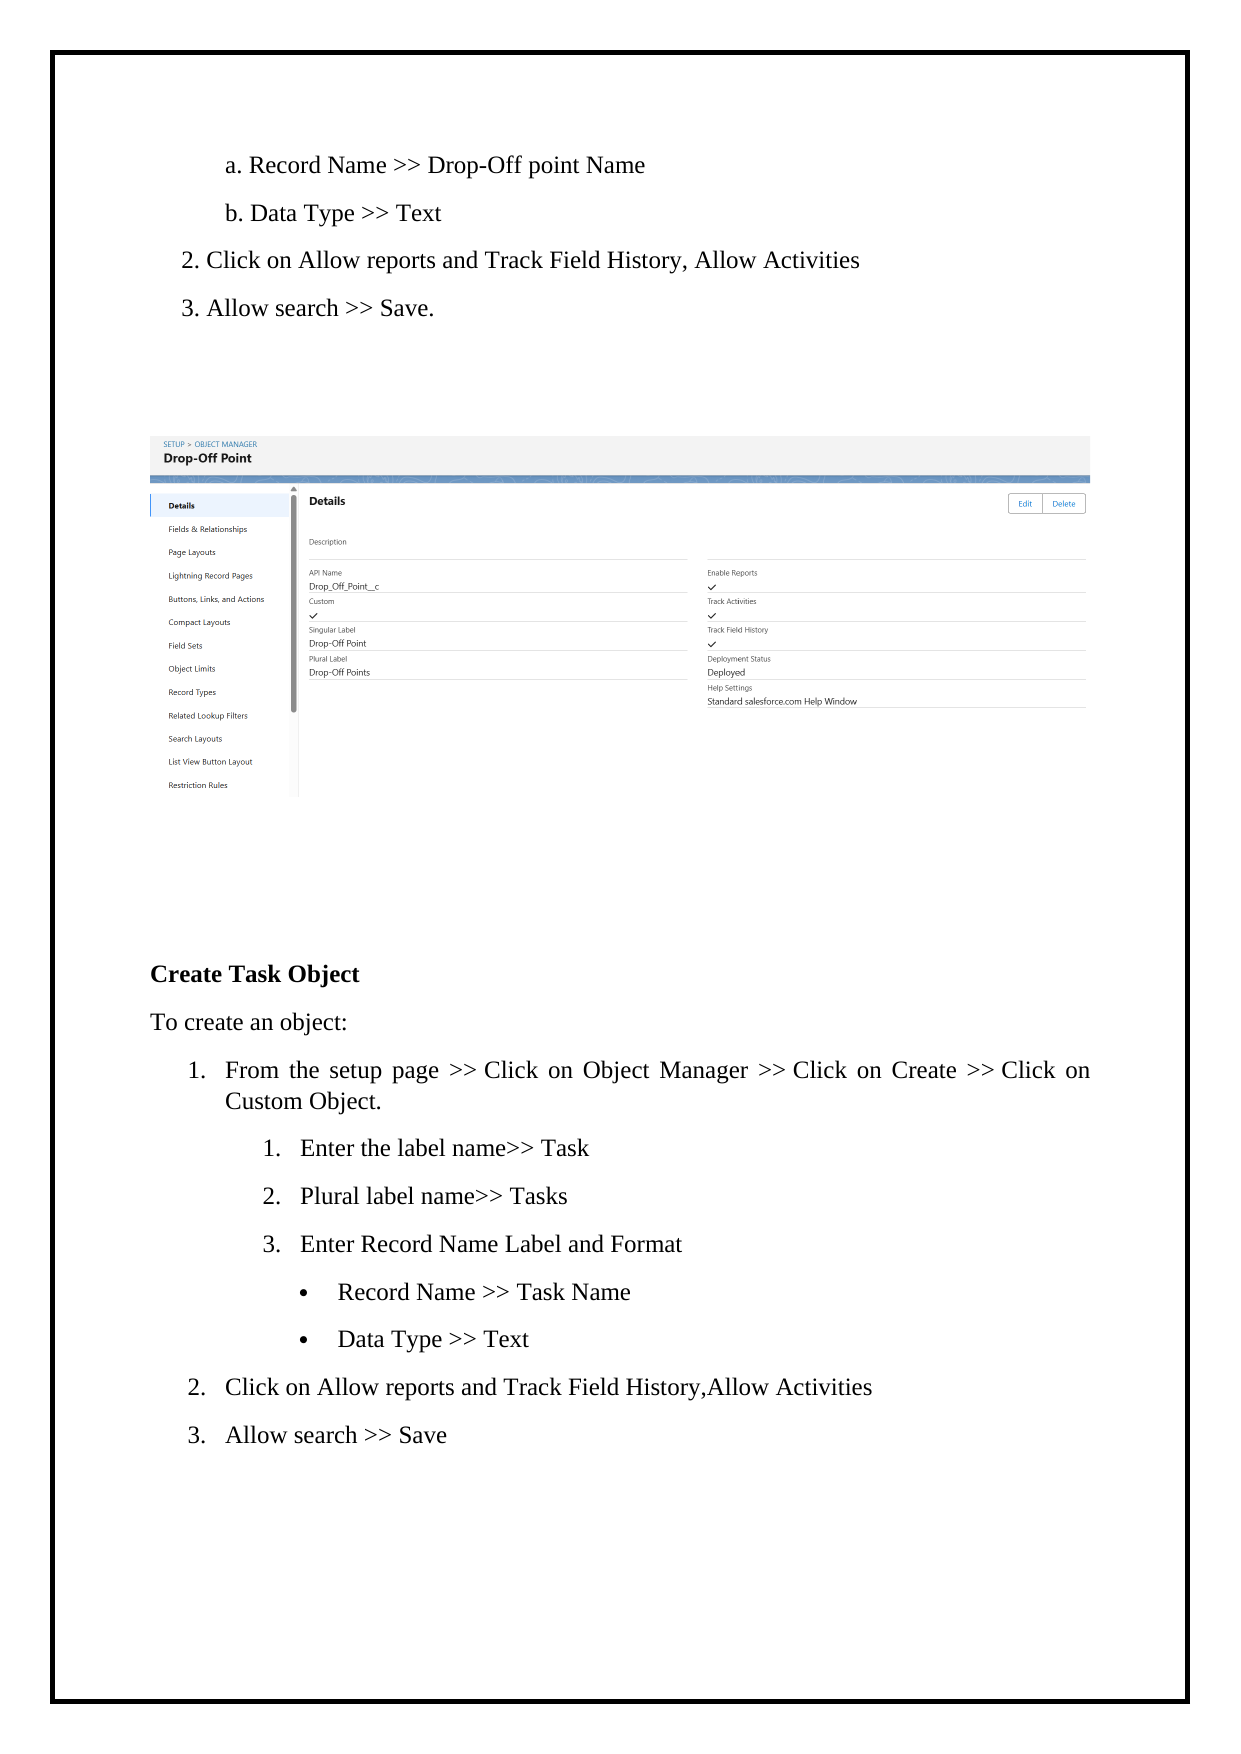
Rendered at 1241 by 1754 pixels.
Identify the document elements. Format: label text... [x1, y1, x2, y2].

text To create an object: [150, 1007, 1090, 1036]
list Enter the label name>> Task [262, 1133, 1090, 1162]
list Click on Allow reports and Track Field History,Allow Activities [187, 1372, 1090, 1401]
text Create Task Object [150, 959, 1090, 988]
list Data Type >> Text [300, 1324, 1090, 1353]
text b. Data Type >> Text [187, 198, 1090, 226]
text a. Record Name >> Drop-Off point Name [187, 150, 1090, 179]
list Plural label name>> Tasks [262, 1181, 1090, 1210]
list Enter Record Name Label and Format [262, 1229, 1090, 1258]
picture [150, 436, 1091, 797]
list Allow search >> Save [187, 1420, 1090, 1448]
list Record Name >> Task Name [300, 1277, 1090, 1305]
text 2. Click on Allow reports and Track Field History, Allow Activities [150, 245, 1090, 274]
list From the setup page >> Click on Object Manager >> Click on Create >> Click on Custom Object. [187, 1055, 1090, 1114]
text 3. Allow search >> Save. [150, 293, 1090, 322]
